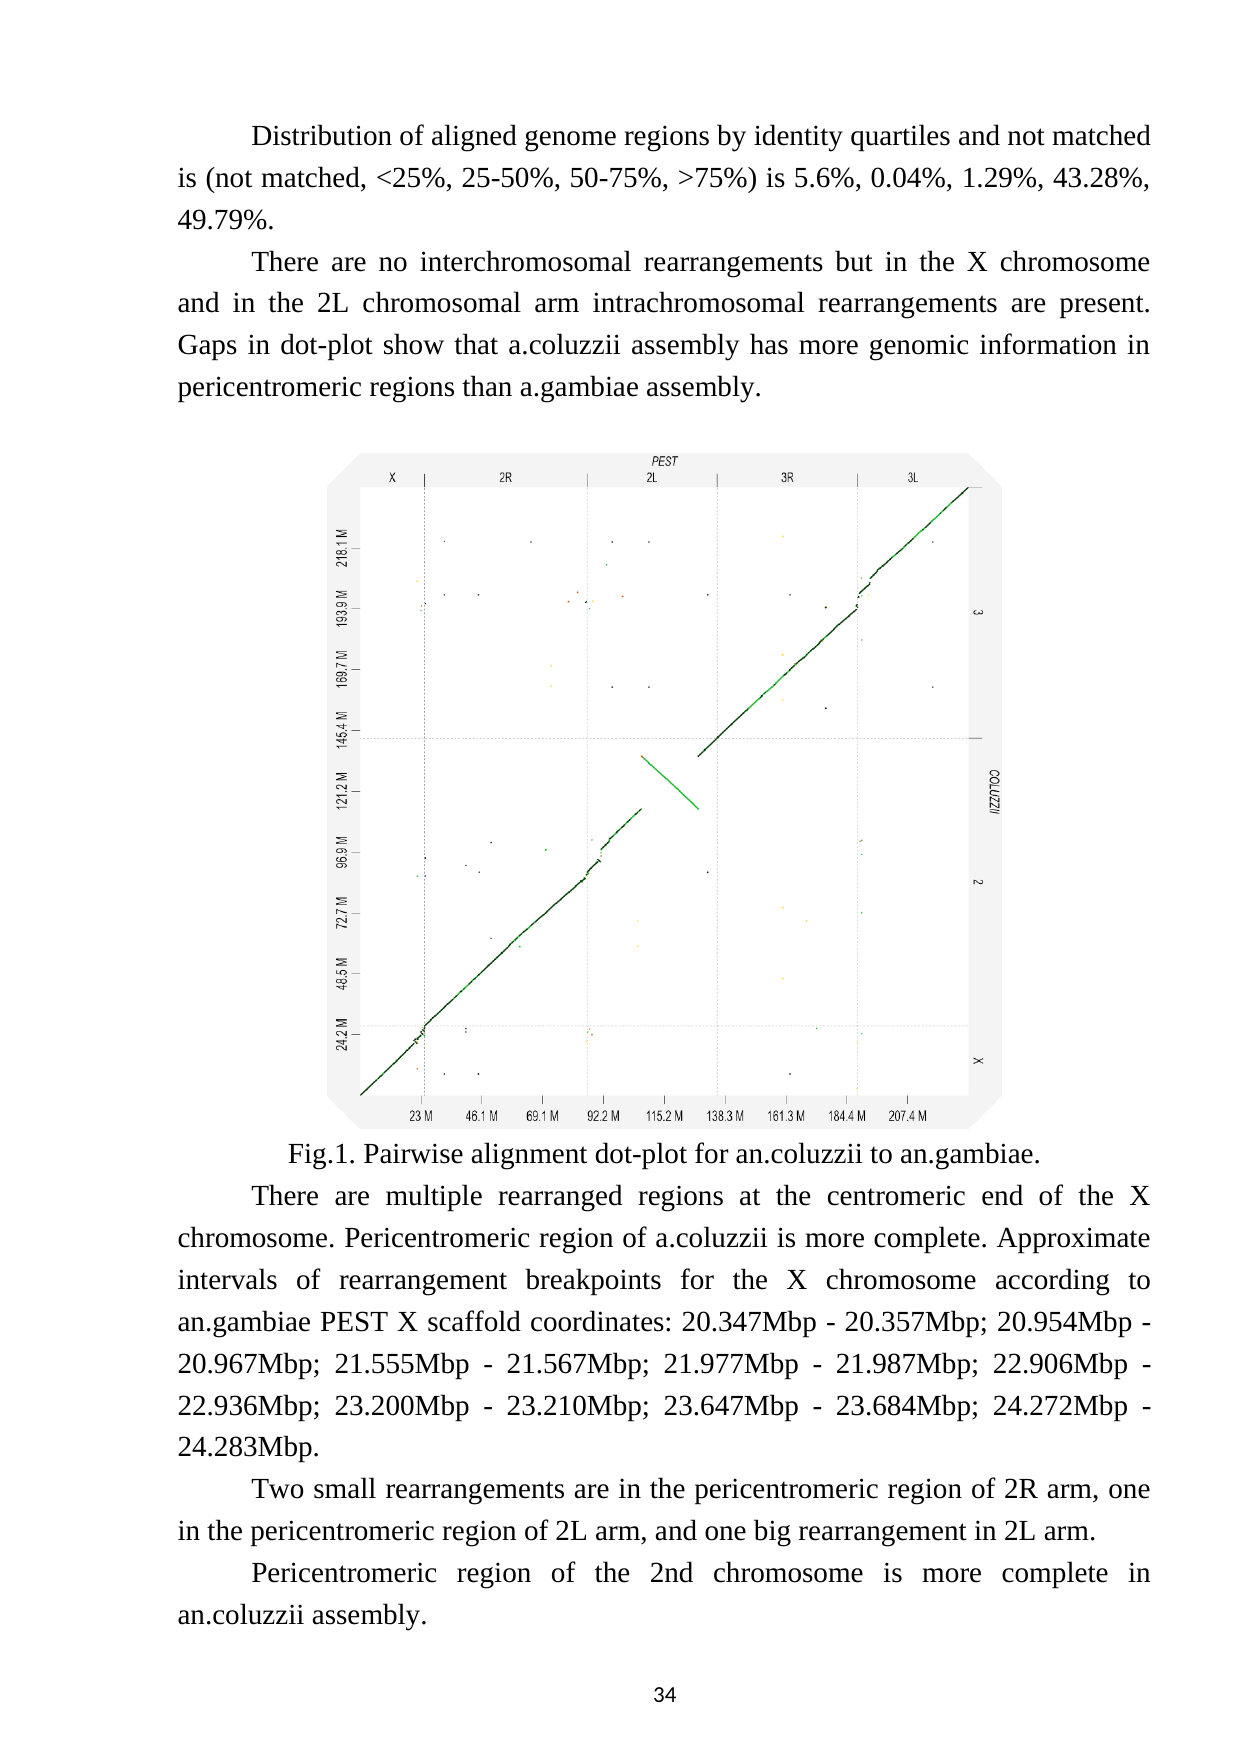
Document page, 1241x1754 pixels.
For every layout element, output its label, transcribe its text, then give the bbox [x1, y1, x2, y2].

text Two small rearrangements are in the pericentromeric region of 2R arm, one in the pericentromeric region of 2L arm, and one big rearrangement in 2L arm. [177, 1471, 1152, 1547]
text There are no interchromosomal rearrangements but in the X chromosome and in the 2L chromosomal arm intrachromosomal rearrangements are present. Gaps in dot-plot show that a.coluzzii assembly has more genomic information in pericentromeric regions than a.gambiae assembly. [177, 244, 1152, 403]
text There are multiple rearranged regions at the centromeric end of the X chromosome. Pericentromeric region of a.coluzzii is more complete. Approximate intervals of rearrangement breakpoints for the X chromosome according to an.gambiae PEST X scaffold coordinates: 20.347Mbp - 20.357Mbp; 20.954Mbp - 20.967Mbp; 21.555Mbp - 21.567Mbp; 21.977Mbp - 21.987Mbp; 22.906Mbp - 22.936Mbp; 23.200Mbp - 23.210Mbp; 23.647Mbp - 23.684Mbp; 24.272Mbp - 24.283Mbp. [177, 1178, 1152, 1463]
picture [326, 453, 1002, 1129]
text Distribution of aligned genome regions by identity quartiles and not matched is (not matched, <25%, 25-50%, 50-75%, >75%) is 5.6%, 0.04%, 1.29%, 43.28%, 49.79%. [177, 118, 1152, 235]
text Pairwise alignment dot-plot for an.coluzzii to an.gambiae. [177, 1136, 1152, 1170]
text Pericentromeric region of the 2nd chromosome is more complete in an.coluzzii assembly. [177, 1555, 1152, 1631]
